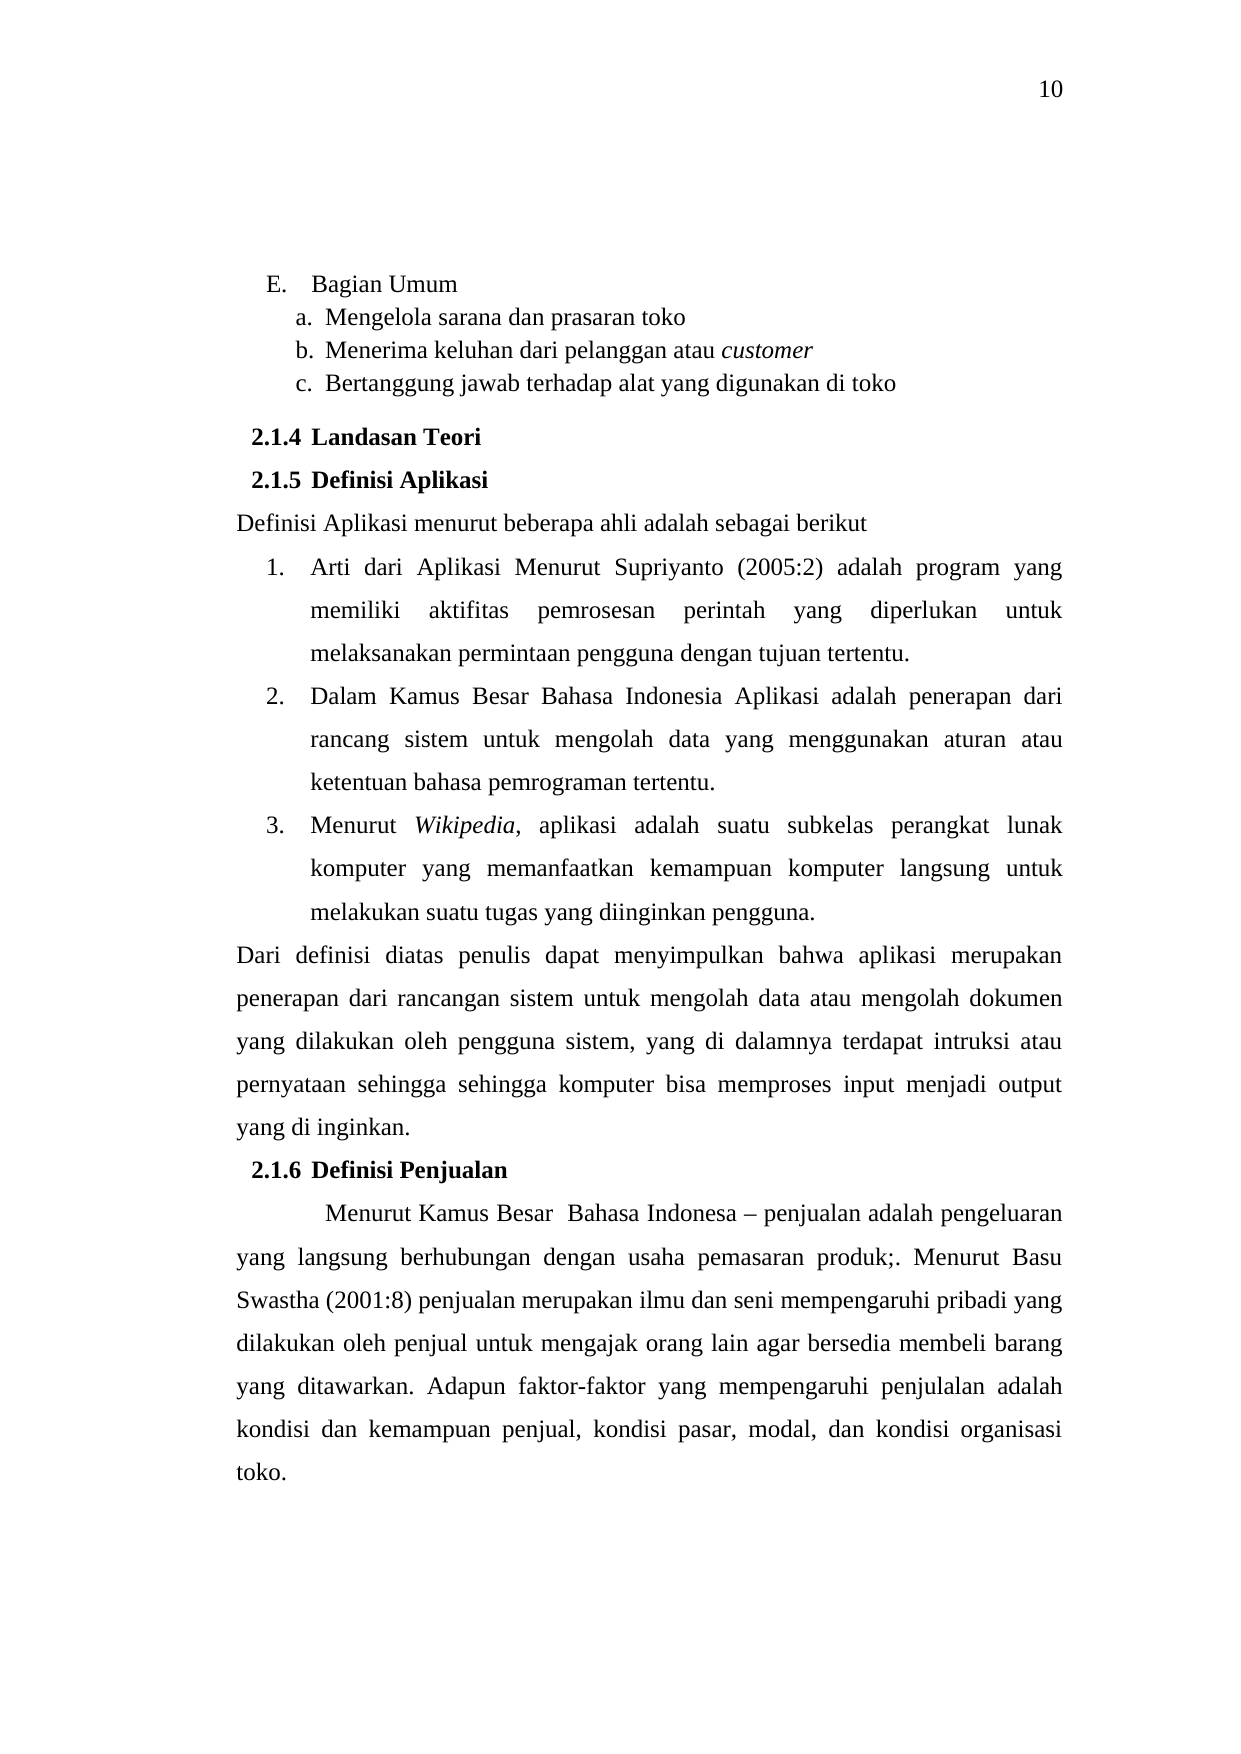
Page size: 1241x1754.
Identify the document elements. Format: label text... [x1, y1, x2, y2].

list Menurut Wikipedia, aplikasi adalah suatu subkelas perangkat lunak komputer yang memanfaatkan kemampuan komputer langsung untuk melakukan suatu tugas yang diinginkan pengguna. [266, 810, 1063, 925]
list Bertanggung jawab terhadap alat yang digunakan di toko [295, 368, 1063, 397]
text Menurut Kamus Besar Bahasa Indonesa – penjualan adalah pengeluaran yang langsung berhubungan dengan usaha pemasaran produk;. Menurut Basu Swastha (2001:8) penjualan merupakan ilmu dan seni mempengaruhi pribadi yang dilakukan oleh penjual untuk mengajak orang lain agar bersedia membeli barang yang ditawarkan. Adapun faktor-faktor yang mempengaruhi penjulalan adalah kondisi dan kemampuan penjual, kondisi pasar, modal, dan kondisi organisasi toko. [236, 1198, 1063, 1486]
list Bagian Umum [266, 269, 1063, 298]
subtitle Definisi Aplikasi [251, 465, 1063, 494]
list Mengelola sarana dan prasaran toko [295, 302, 1063, 331]
list Arti dari Aplikasi Menurut Supriyanto (2005:2) adalah program yang memiliki aktifitas pemrosesan perintah yang diperlukan untuk melaksanakan permintaan pengguna dengan tujuan tertentu. [266, 552, 1063, 667]
text Definisi Aplikasi menurut beberapa ahli adalah sebagai berikut [236, 508, 1063, 537]
list Menerima keluhan dari pelanggan atau customer [295, 335, 1063, 364]
subtitle Definisi Penjualan [251, 1155, 1063, 1184]
list Dalam Kamus Besar Bahasa Indonesia Aplikasi adalah penerapan dari rancang sistem untuk mengolah data yang menggunakan aturan atau ketentuan bahasa pemrograman tertentu. [266, 681, 1063, 796]
text Dari definisi diatas penulis dapat menyimpulkan bahwa aplikasi merupakan penerapan dari rancangan sistem untuk mengolah data atau mengolah dokumen yang dilakukan oleh pengguna sistem, yang di dalamnya terdapat intruksi atau pernyataan sehingga sehingga komputer bisa memproses input menjadi output yang di inginkan. [236, 940, 1063, 1141]
subtitle Landasan Teori [251, 422, 1063, 451]
